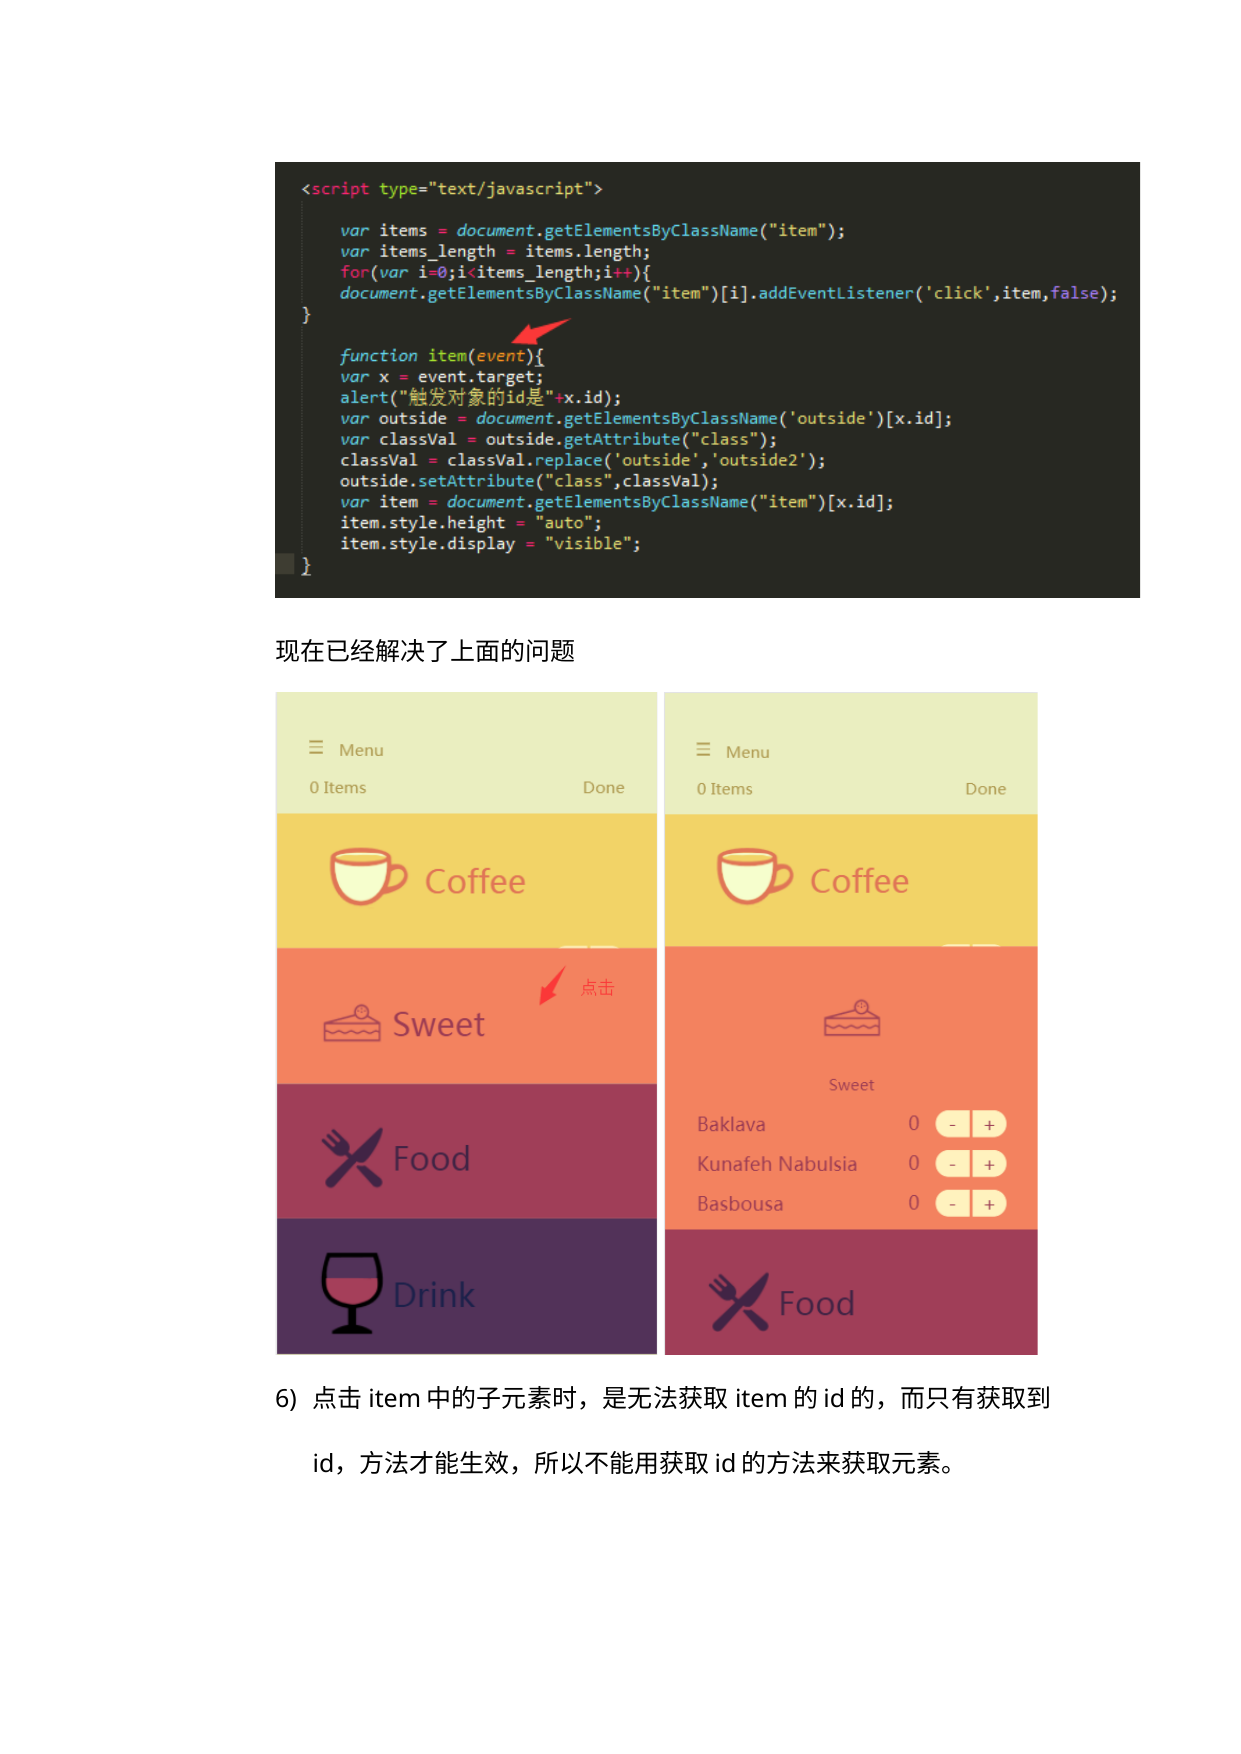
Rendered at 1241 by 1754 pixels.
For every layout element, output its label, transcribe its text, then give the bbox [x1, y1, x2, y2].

picture [275, 162, 1141, 598]
list 点击item中的子元素时，是无法获取item的id的，而只有获取到id，方法才能生效，所以不能用获取id的方法来获取元素。 [275, 1364, 1053, 1494]
list 现在已经解决了上面的问题 [269, 617, 1053, 682]
picture [663, 692, 1038, 1355]
picture [275, 692, 658, 1355]
